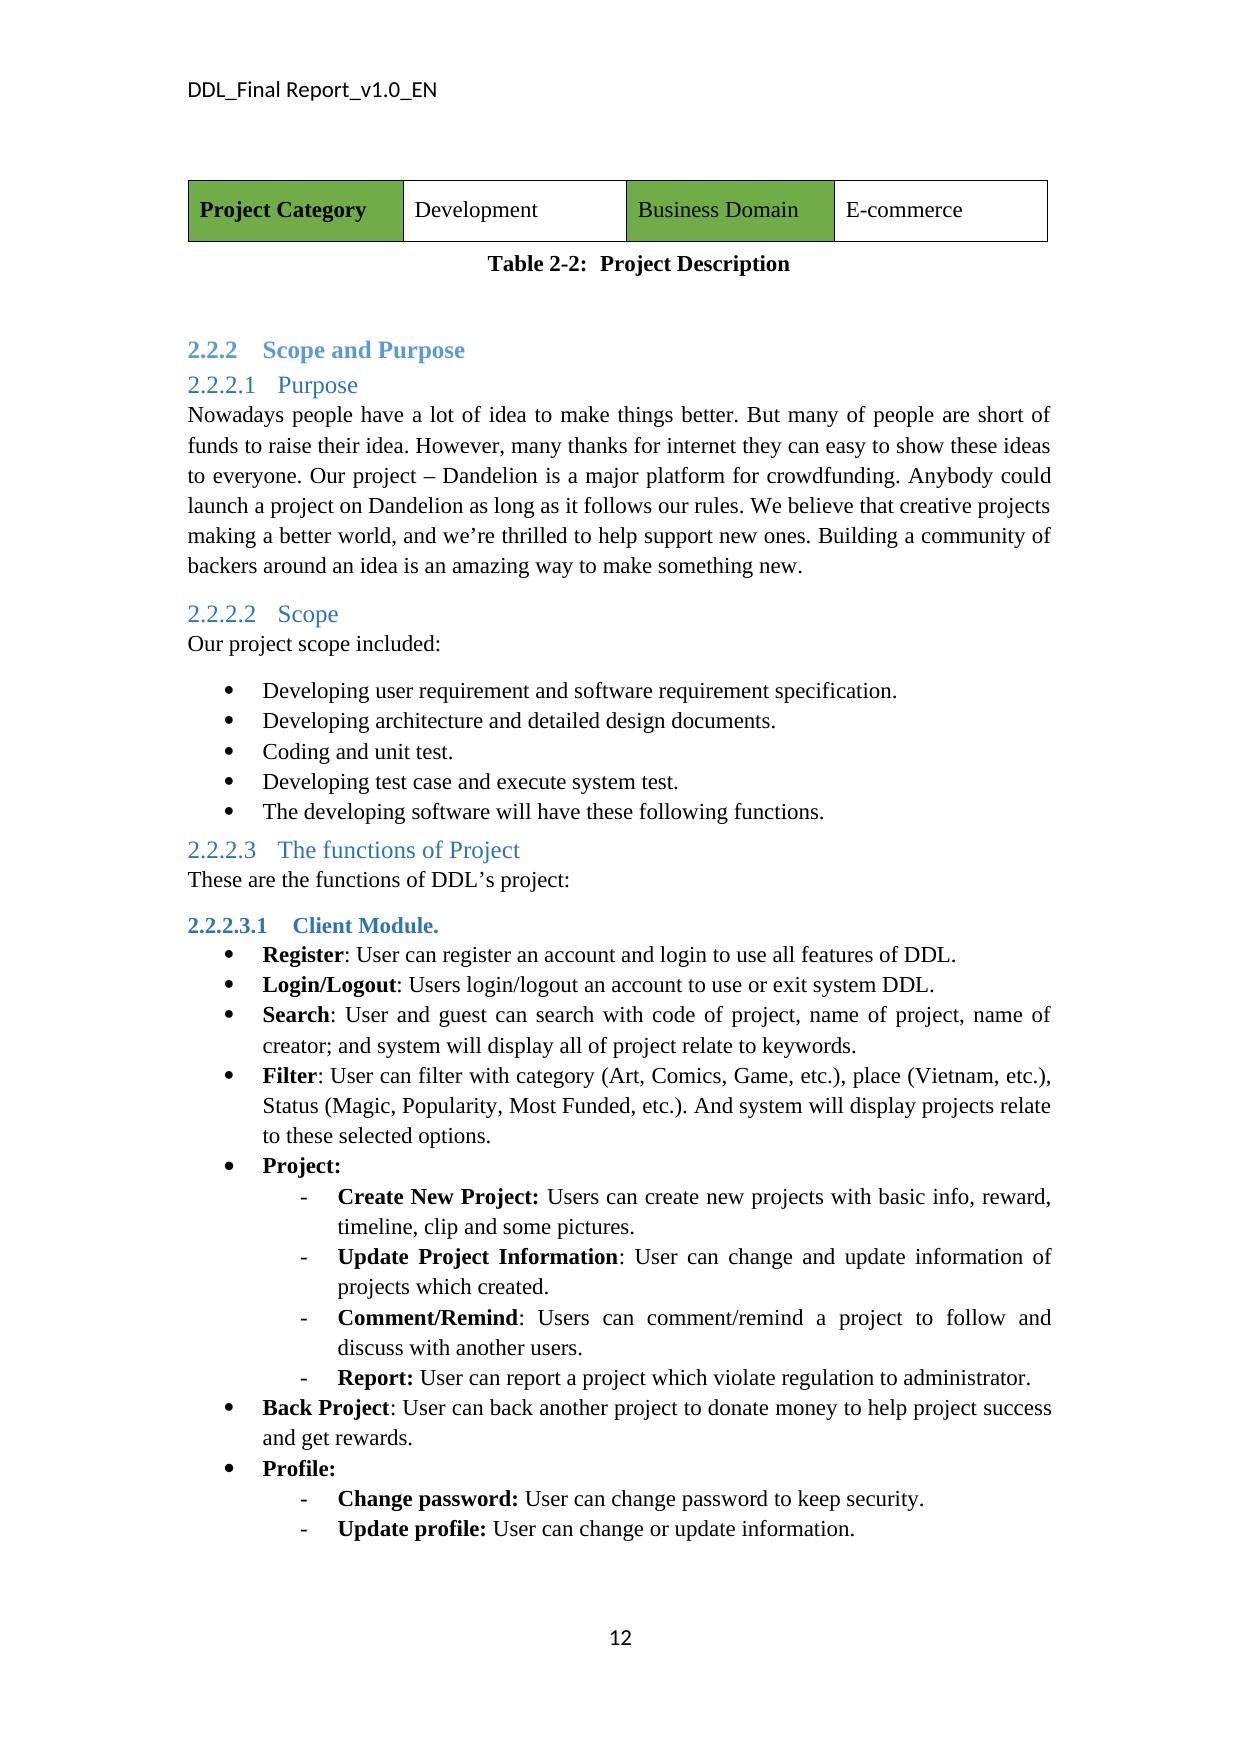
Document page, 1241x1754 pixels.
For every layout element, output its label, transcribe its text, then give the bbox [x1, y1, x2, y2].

text These are the functions of DDL’s project: [187, 866, 1053, 892]
list Profile: [225, 1454, 1053, 1481]
subtitle Scope and Purpose [187, 335, 1053, 364]
list Report: User can report a project which violate regulation to administrator. [300, 1364, 1053, 1390]
list Update Project Information: User can change and update information of projects which created. [300, 1243, 1053, 1300]
subtitle Scope [187, 599, 1053, 628]
text Project Description [225, 250, 1053, 276]
text Nowadays people have a lot of idea to make things better. But many of people are short of funds to raise their idea. However, many thanks for internet they can easy to show these ideas to everyone. Our project – Dandelion is a major platform for crowdfunding. Anybody could launch a project on Dandelion as long as it follows our rules. We believe that creative projects making a better world, and we’re thrilled to help support new ones. Building a community of backers around an idea is an amazing way to make something new. [187, 402, 1053, 579]
subtitle Purpose [187, 371, 1053, 399]
text Our project scope included: [187, 631, 1053, 657]
list Filter: User can filter with category (Art, Comics, Game, etc.), place (Vietnam, etc.), Status (Magic, Popularity, Most Funded, etc.). And system will display projects relate to these selected options. [225, 1062, 1053, 1149]
list Coding and unit test. [225, 738, 1053, 764]
list Create New Project: Users can create new projects with basic info, reward, timeline, clip and some pictures. [300, 1183, 1053, 1239]
table_cell Project Category [189, 181, 403, 241]
list Search: User and guest can search with code of project, name of project, name of creator; and system will display all of project relate to keywords. [225, 1001, 1053, 1058]
list Back Project: User can back another project to donate money to help project success and get rewards. [225, 1394, 1053, 1451]
subtitle Client Module. [187, 913, 1053, 939]
list Comment/Remind: Users can comment/remind a project to follow and discuss with another users. [300, 1303, 1053, 1360]
list The developing software will have these following functions. [225, 798, 1053, 824]
list Developing test case and execute system test. [225, 768, 1053, 794]
table_cell E-commerce [835, 181, 1047, 241]
list Change password: User can change password to keep security. [300, 1485, 1053, 1511]
subtitle The functions of Project [187, 835, 1053, 863]
table_cell Business Domain [627, 181, 834, 241]
list Update profile: User can change or update information. [300, 1515, 1053, 1541]
list Developing user requirement and software requirement specification. [225, 677, 1053, 704]
list Project: [225, 1152, 1053, 1179]
list Developing architecture and detailed design documents. [225, 708, 1053, 734]
table_cell Development [404, 181, 626, 241]
list Register: User can register an account and login to use all features of DDL. [225, 941, 1053, 967]
list Login/Logout: Users login/logout an account to use or exit system DDL. [225, 971, 1053, 998]
